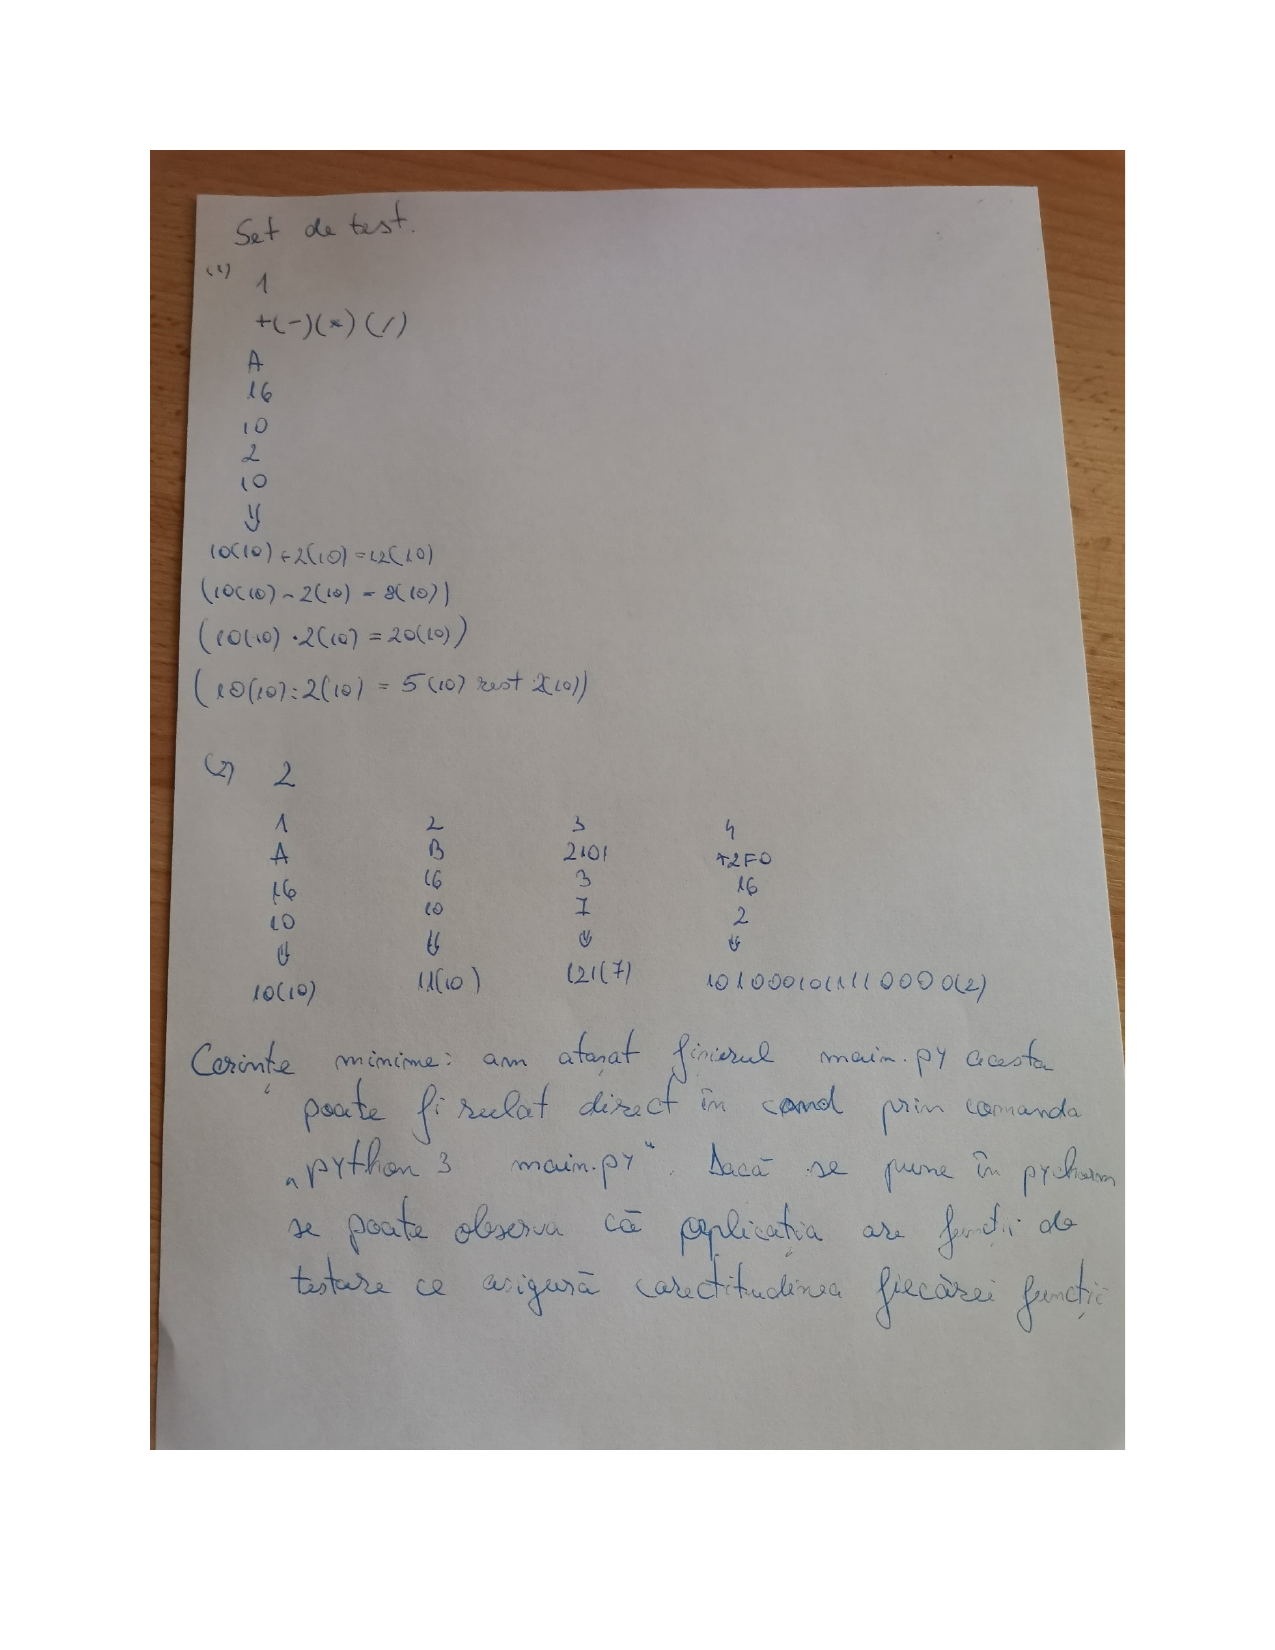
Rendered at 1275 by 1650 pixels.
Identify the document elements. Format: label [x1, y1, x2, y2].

picture [150, 150, 1125, 1450]
